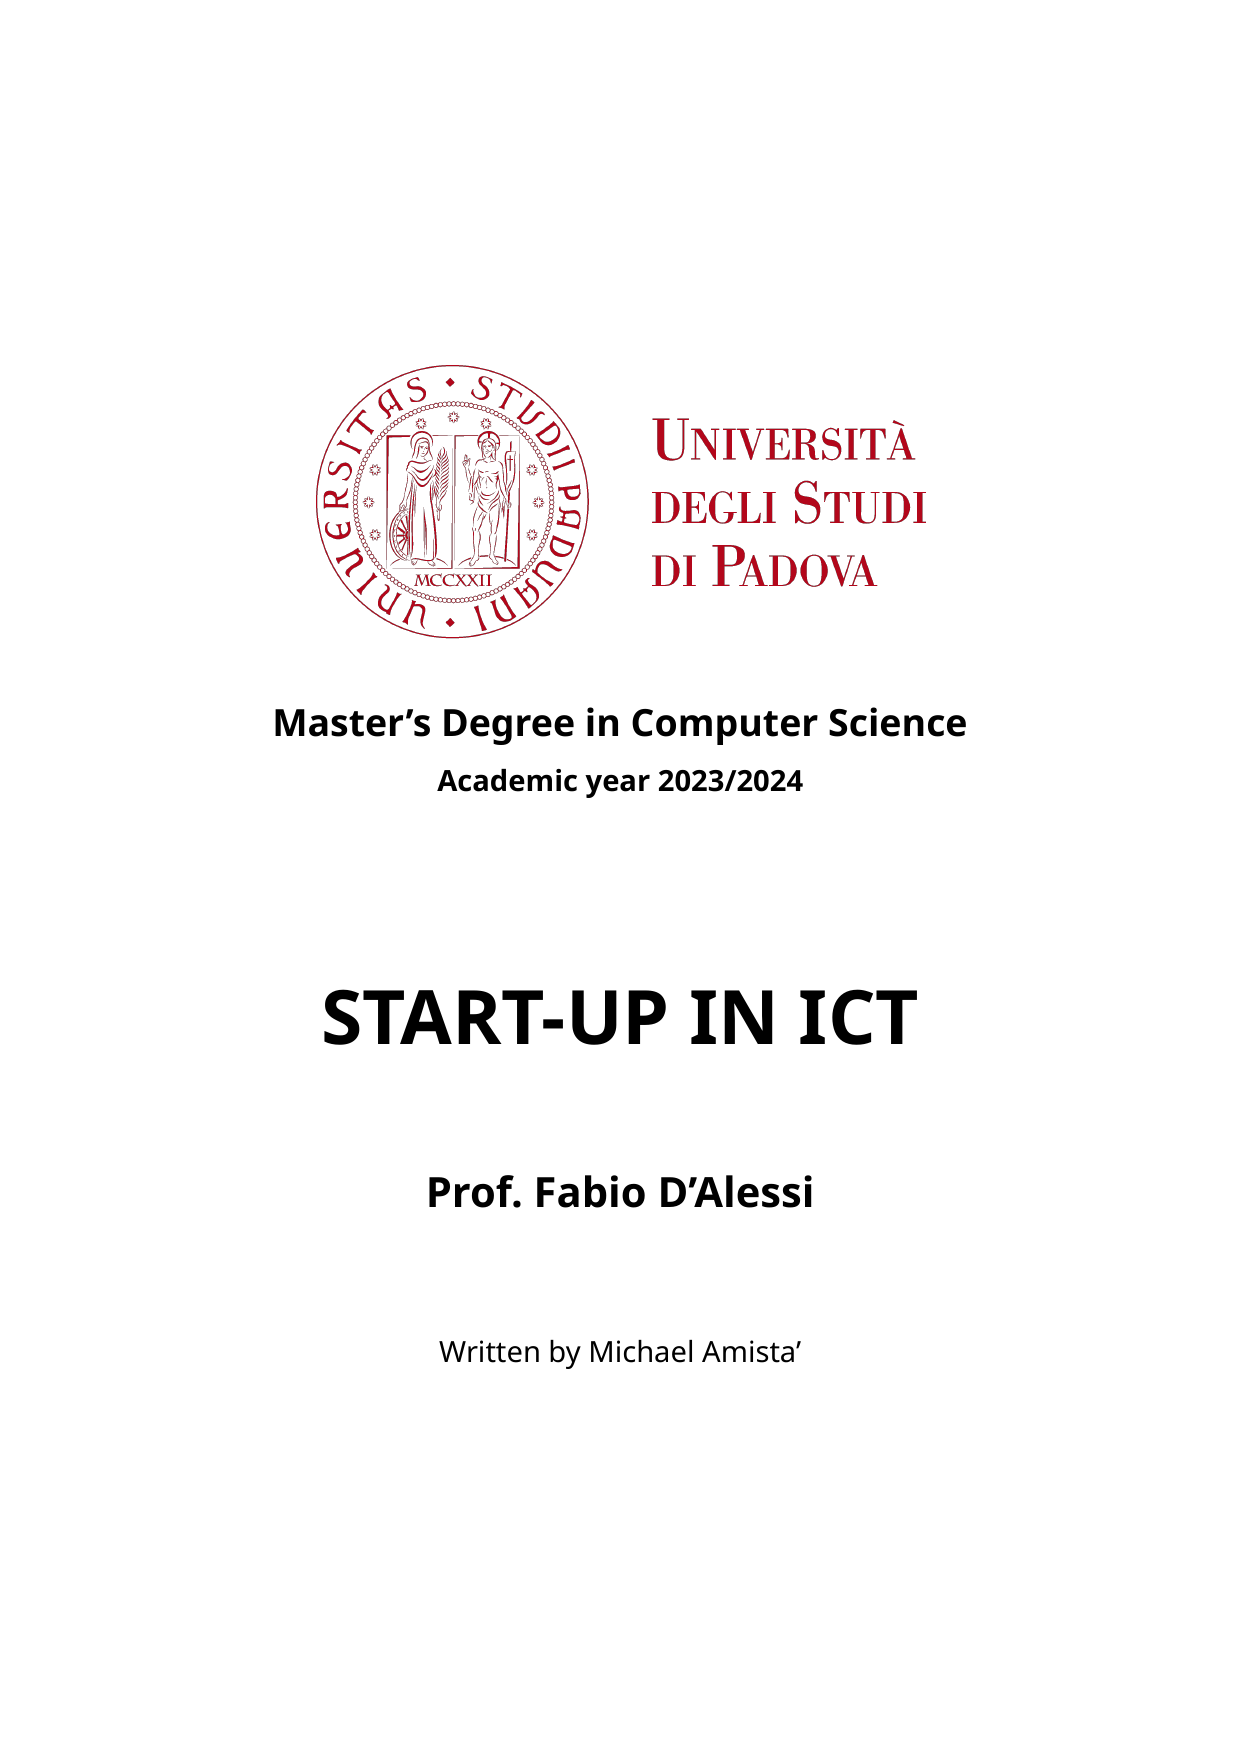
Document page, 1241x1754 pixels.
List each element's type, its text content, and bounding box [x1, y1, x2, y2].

text Written by Michael Amista’ [118, 1331, 1122, 1371]
text Academic year 2023/2024 [118, 760, 1122, 800]
text START-UP IN ICT [118, 964, 1122, 1067]
text Master’s Degree in Computer Science [118, 696, 1122, 747]
text Prof. Fabio D’Alessi [118, 1163, 1122, 1220]
picture [314, 363, 926, 640]
